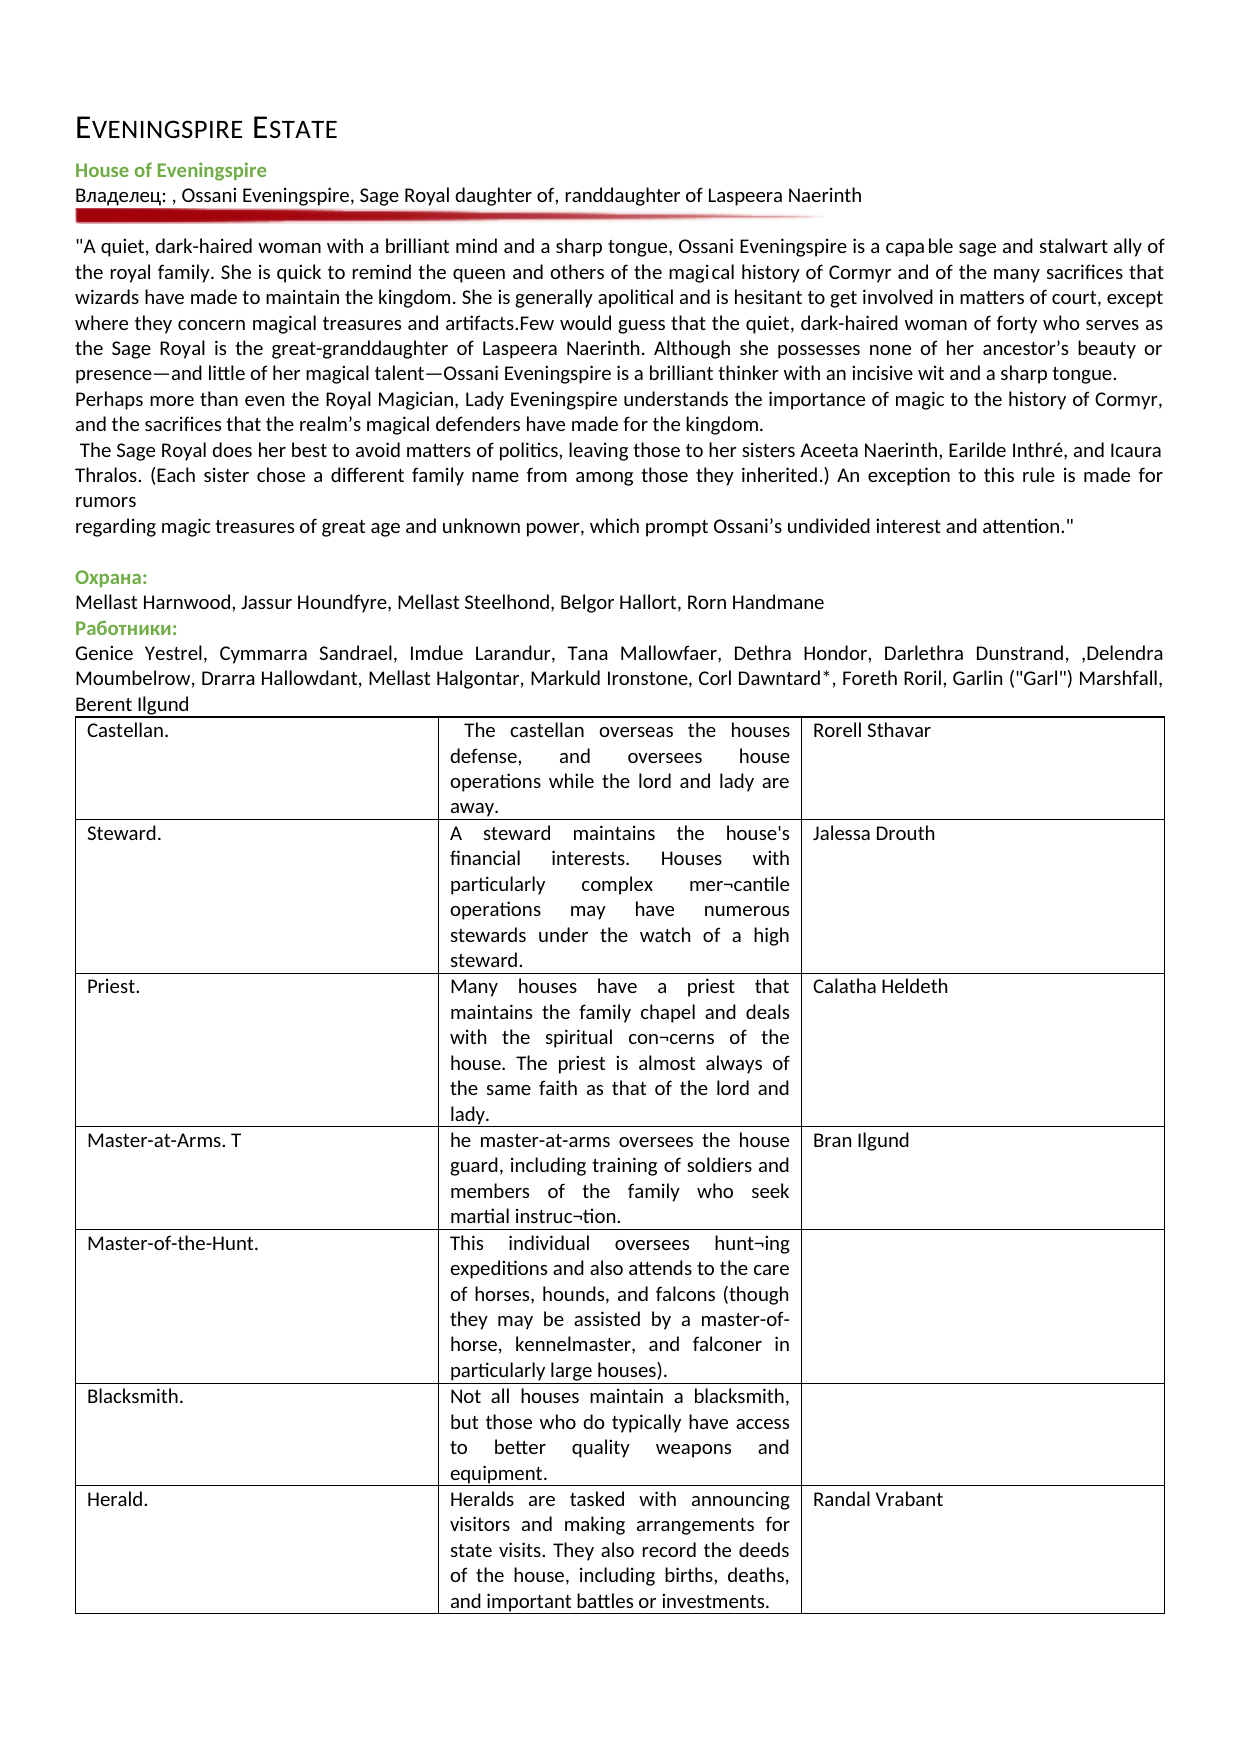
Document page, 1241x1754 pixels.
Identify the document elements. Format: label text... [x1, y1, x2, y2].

table_cell Master-at-Arms. T [76, 1127, 438, 1229]
picture [75, 208, 826, 224]
text Работники: [75, 615, 1165, 640]
table_cell Herald. [76, 1486, 438, 1613]
table_cell Heralds are tasked with announcing visitors and making arrangements for state visits. They also record the deeds of the house, including births, deaths, and important battles or investments. [439, 1486, 801, 1613]
table_cell Steward. [76, 820, 438, 973]
table_cell Jalessa Drouth [802, 820, 1164, 973]
text Genice Yestrel, Cymmarra Sandrael, Imdue Larandur, Tana Mallowfaer, Dethra Hondor, Darlethra Dunstrand, ,Delendra Moumbelrow, Drarra Hallowdant, Mellast Halgontar, Markuld Ironstone, Corl Dawntard*, Foreth Roril, Garlin ("Garl") Marshfall, Berent Ilgund [75, 640, 1165, 716]
table_cell [802, 1230, 1164, 1382]
text Охрана: [75, 564, 1165, 589]
table_cell Master-of-the-Hunt. [76, 1230, 438, 1382]
subtitle Eveningspire Estate [75, 106, 1165, 147]
text The Sage Royal does her best to avoid matters of politics, leaving those to her sisters Aceeta Naerinth, Earilde Inthré, and Icaura Thralos. (Each sister chose a different family name from among those they inherited.) An exception to this rule is made for rumors [75, 437, 1165, 513]
table_cell Not all houses maintain a blacksmith, but those who do typically have access to better quality weapons and equipment. [439, 1384, 801, 1485]
table_header Rorell Sthavar [802, 718, 1164, 819]
table_cell Many houses have a priest that maintains the family chapel and deals with the spiritual con¬cerns of the house. The priest is almost always of the same faith as that of the lord and lady. [439, 974, 801, 1126]
table_cell Bran Ilgund [802, 1127, 1164, 1229]
table_cell Blacksmith. [76, 1384, 438, 1485]
table_cell Priest. [76, 974, 438, 1126]
table_cell This individual oversees hunt¬ing expeditions and also attends to the care of horses, hounds, and falcons (though they may be assisted by a master-of-horse, kennelmaster, and falconer in particularly large houses). [439, 1230, 801, 1382]
text Mellast Harnwood, Jassur Houndfyre, Mellast Steelhond, Belgor Hallort, Rorn Handmane [75, 589, 1165, 615]
text House of Eveningspire [75, 157, 1165, 183]
table_cell Randal Vrabant [802, 1486, 1164, 1613]
table_cell he master-at-arms oversees the house guard, including training of soldiers and members of the family who seek martial instruc¬tion. [439, 1127, 801, 1229]
table_cell [802, 1384, 1164, 1485]
table_cell Calatha Heldeth [802, 974, 1164, 1126]
text Perhaps more than even the Royal Magician, Lady Eveningspire understands the importance of magic to the history of Cormyr, and the sacrifices that the realm’s magical defenders have made for the kingdom. [75, 386, 1165, 437]
text "A quiet, dark-haired woman with a brilliant mind and a sharp tongue, Ossani Eveningspire is a capa­ble sage and stalwart ally of the royal family. She is quick to remind the queen and others of the magi­cal history of Cormyr and of the many sacrifices that wizards have made to maintain the kingdom. She is generally apolitical and is hesitant to get involved in matters of court, except where they concern magi­cal treasures and artifacts.Few would guess that the quiet, dark-haired woman of forty who serves as the Sage Royal is the great-granddaughter of Laspeera Naerinth. Although she possesses none of her ancestor’s beauty or presence—and little of her magical talent—Ossani Eveningspire is a brilliant thinker with an incisive wit and a sharp tongue. [75, 233, 1165, 386]
table_header Castellan. [76, 718, 438, 819]
table_cell A steward maintains the house's financial interests. Houses with particularly complex mer¬cantile operations may have numerous stewards under the watch of a high steward. [439, 820, 801, 973]
table_header The castellan overseas the houses defense, and oversees house operations while the lord and lady are away. [439, 718, 801, 819]
text regarding magic treasures of great age and unknown power, which prompt Ossani’s undivided interest and attention." [75, 513, 1165, 538]
text Владелец: , Ossani Eveningspire, Sage Royal daughter of, randdaughter of Laspeera Naerinth [75, 183, 1165, 208]
